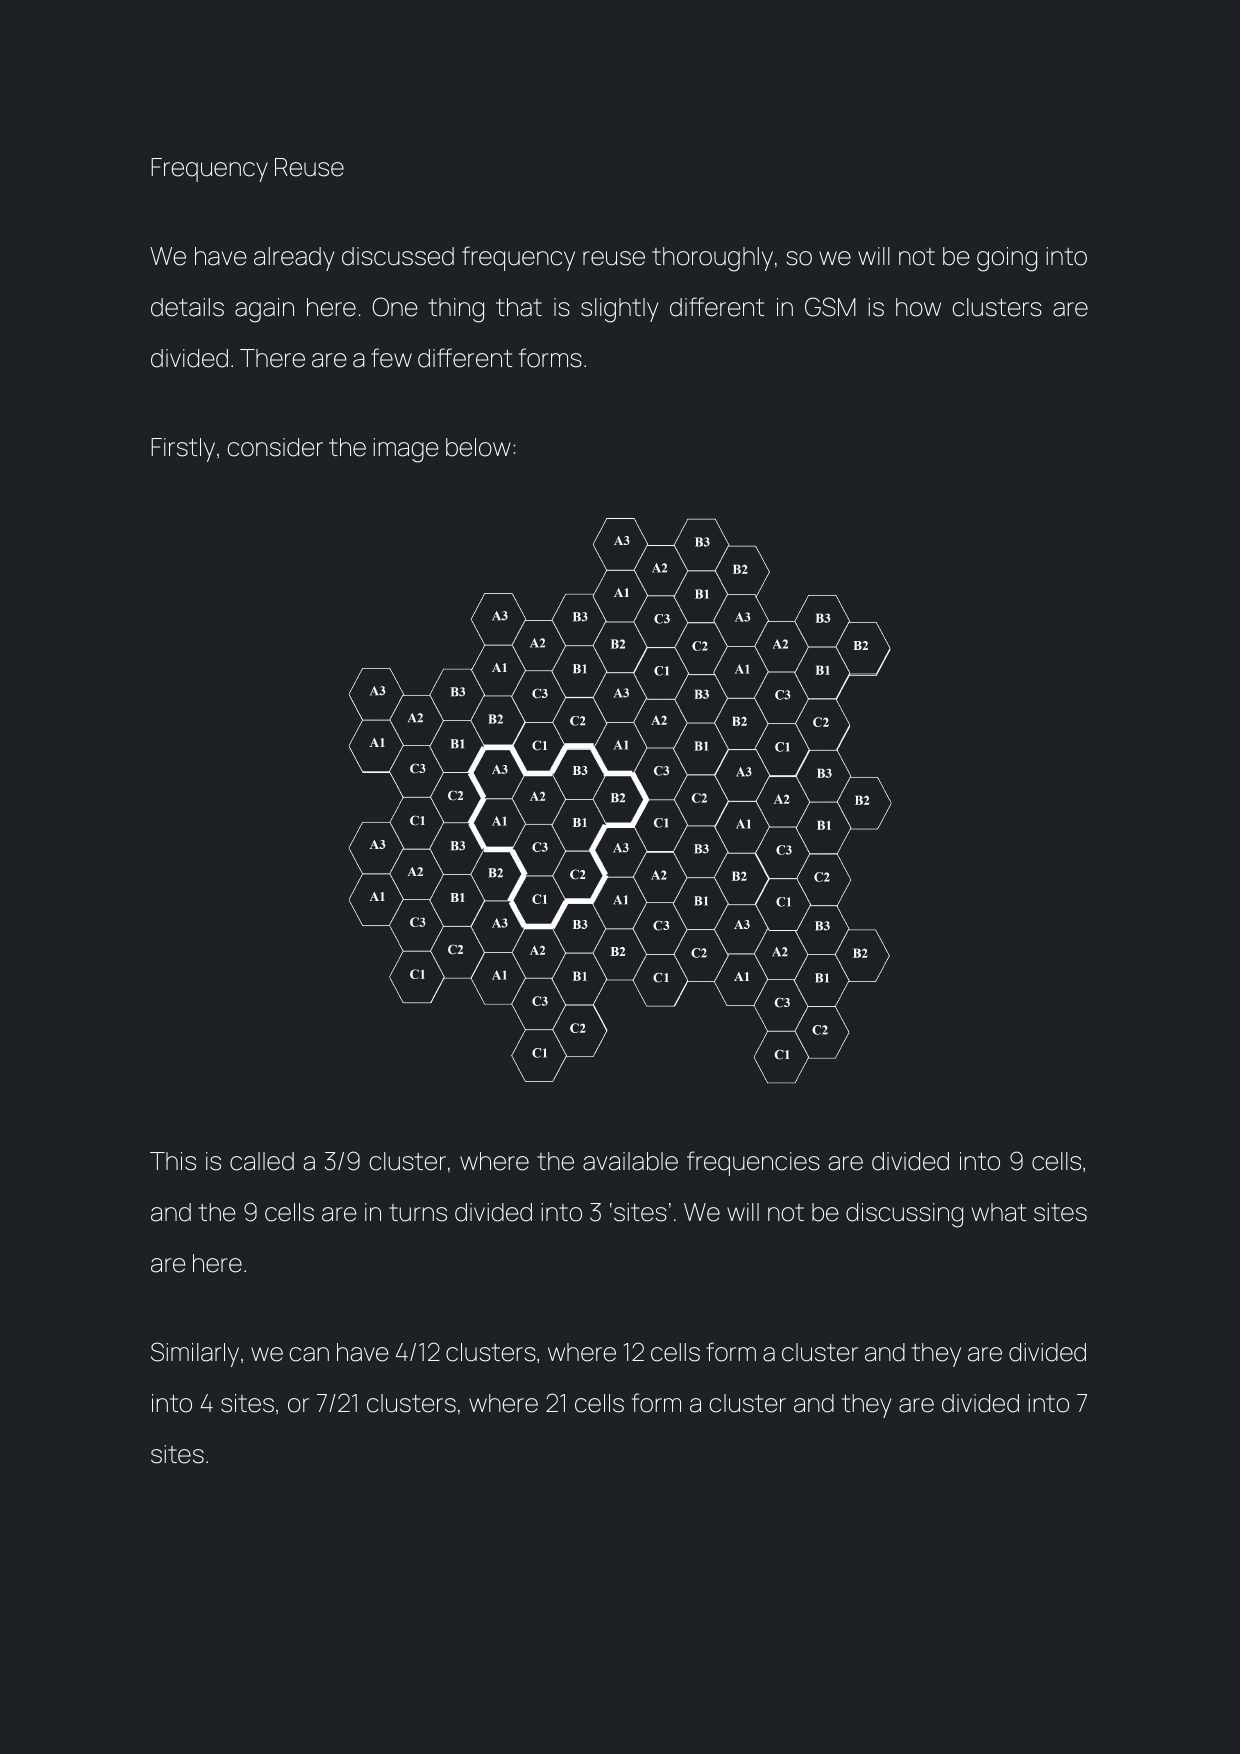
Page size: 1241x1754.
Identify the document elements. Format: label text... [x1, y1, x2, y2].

text Similarly, we can have 4/12 clusters, where 12 cells form a cluster and they are divided into 4 sites, or 7/21 clusters, where 21 cells form a cluster and they are divided into 7 sites. [150, 1335, 1090, 1471]
text This is called a 3/9 cluster, where the available frequencies are divided into 9 cells, and the 9 cells are in turns divided into 3 ‘sites’. We will not be discussing what sites are here. [150, 1143, 1090, 1280]
text We have already discussed frequency reuse thoroughly, so we will not be going into details again here. One thing that is slightly different in GSM is how clusters are divided. There are a few different forms. [150, 239, 1090, 375]
text Firstly, consider the image below: [150, 430, 1090, 464]
picture [348, 518, 892, 1089]
subtitle Frequency Reuse [150, 150, 1090, 184]
